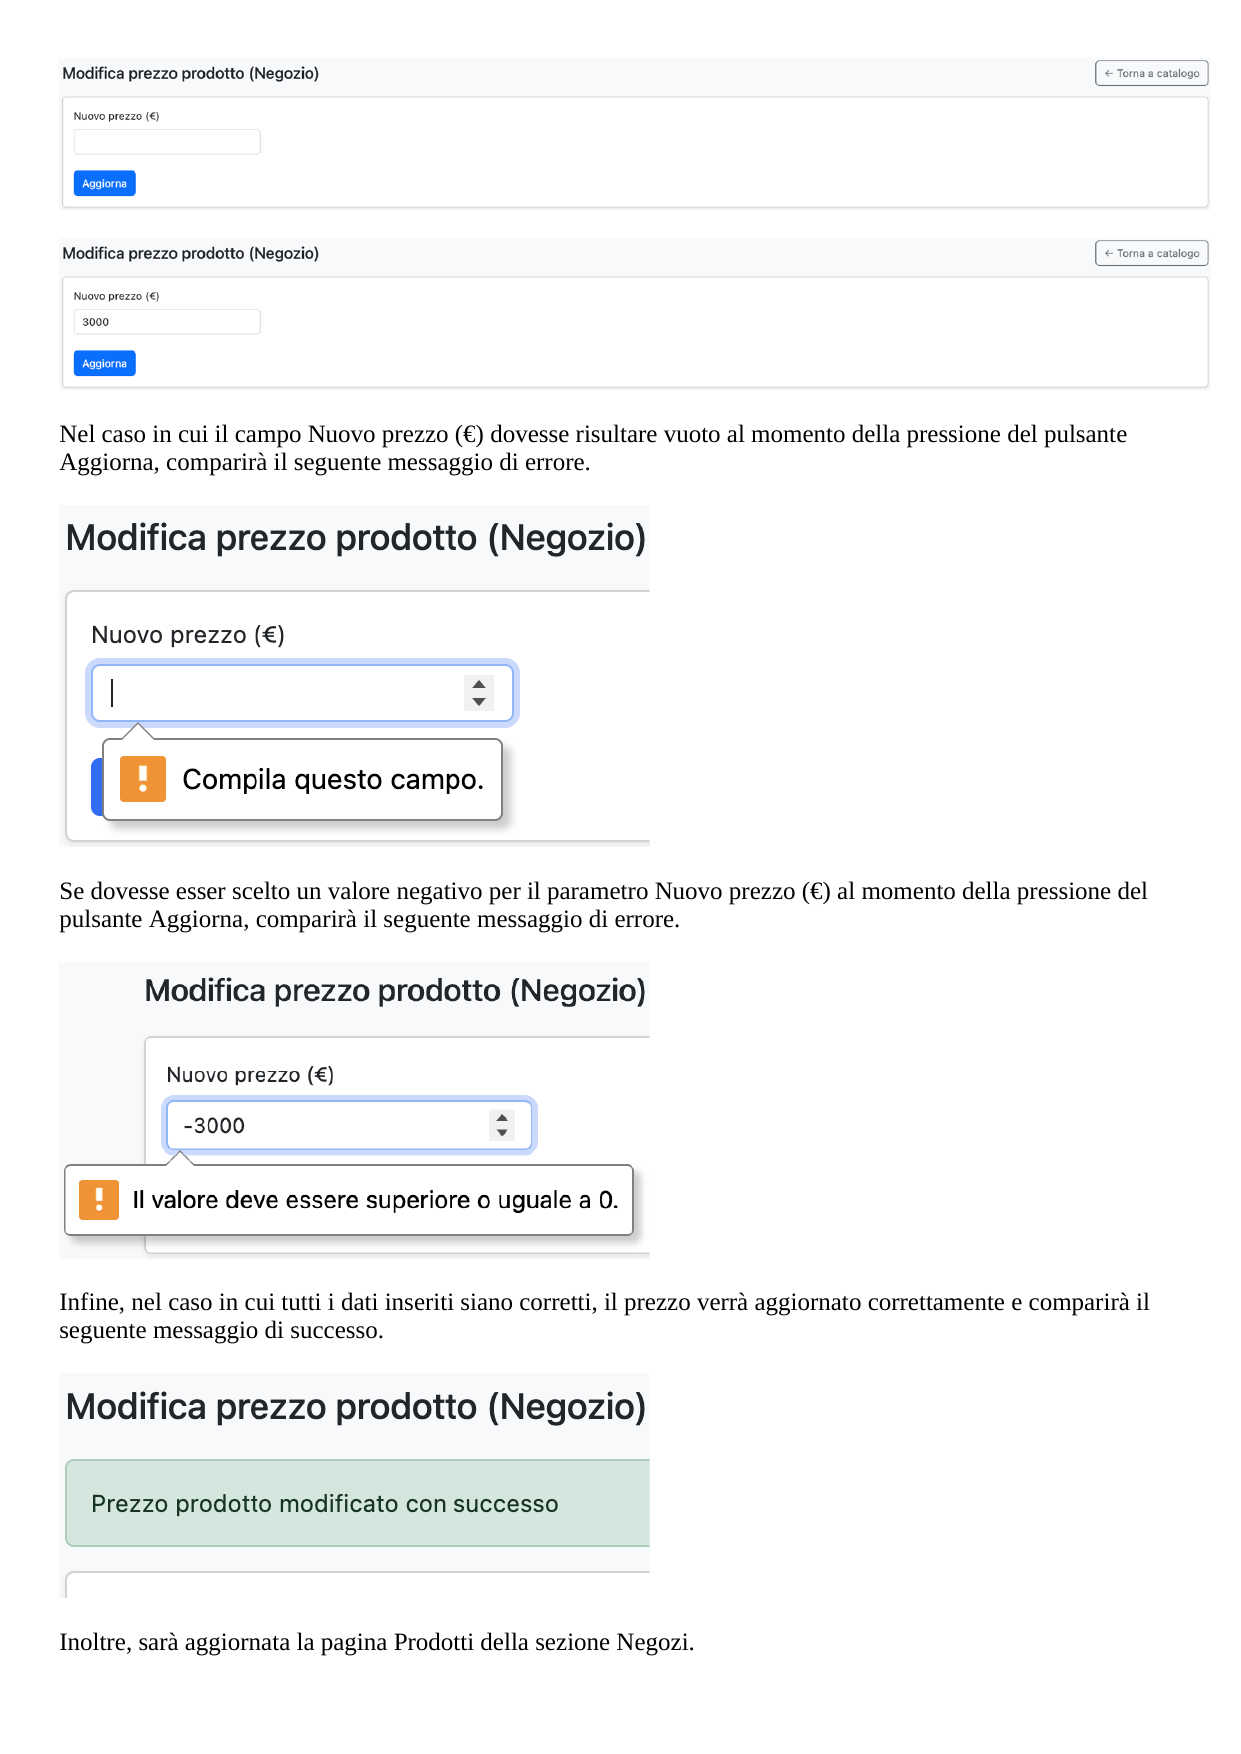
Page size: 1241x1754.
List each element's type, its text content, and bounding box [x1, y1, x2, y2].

picture [59, 505, 650, 847]
picture [59, 962, 650, 1259]
text Se dovesse esser scelto un valore negativo per il parametro Nuovo prezzo (€) al momento della pressione del pulsante Aggiorna, comparirà il seguente messaggio di errore. [59, 876, 1211, 933]
picture [59, 238, 1211, 390]
text Inoltre, sarà aggiornata la pagina Prodotti della sezione Negozi. [59, 1627, 1211, 1655]
text Nel caso in cui il campo Nuovo prezzo (€) dovesse risultare vuoto al momento della pressione del pulsante Aggiorna, comparirà il seguente messaggio di errore. [59, 419, 1211, 476]
picture [59, 58, 1211, 210]
text Infine, nel caso in cui tutti i dati inseriti siano corretti, il prezzo verrà aggiornato correttamente e comparirà il seguente messaggio di successo. [59, 1287, 1211, 1344]
picture [59, 1373, 650, 1598]
